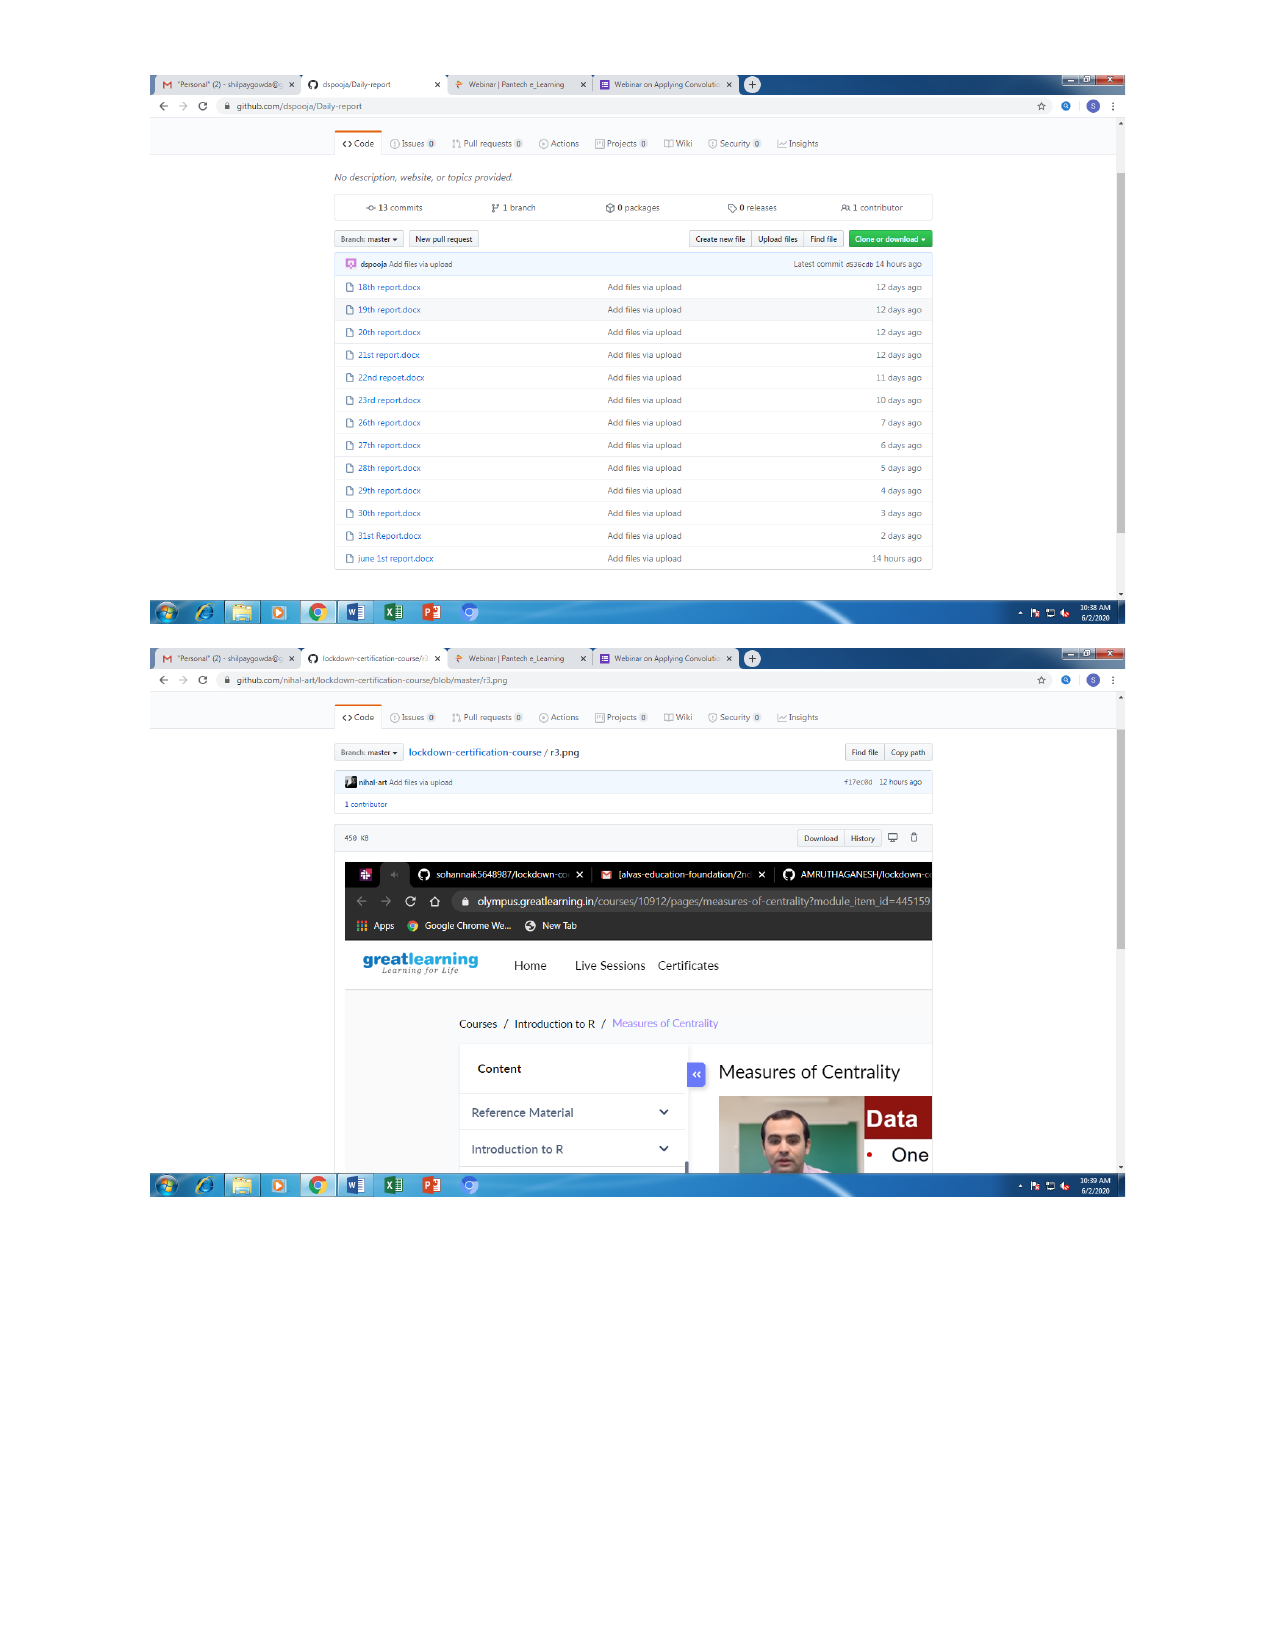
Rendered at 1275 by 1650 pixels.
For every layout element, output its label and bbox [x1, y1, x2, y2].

picture [150, 75, 1125, 624]
picture [150, 648, 1125, 1197]
